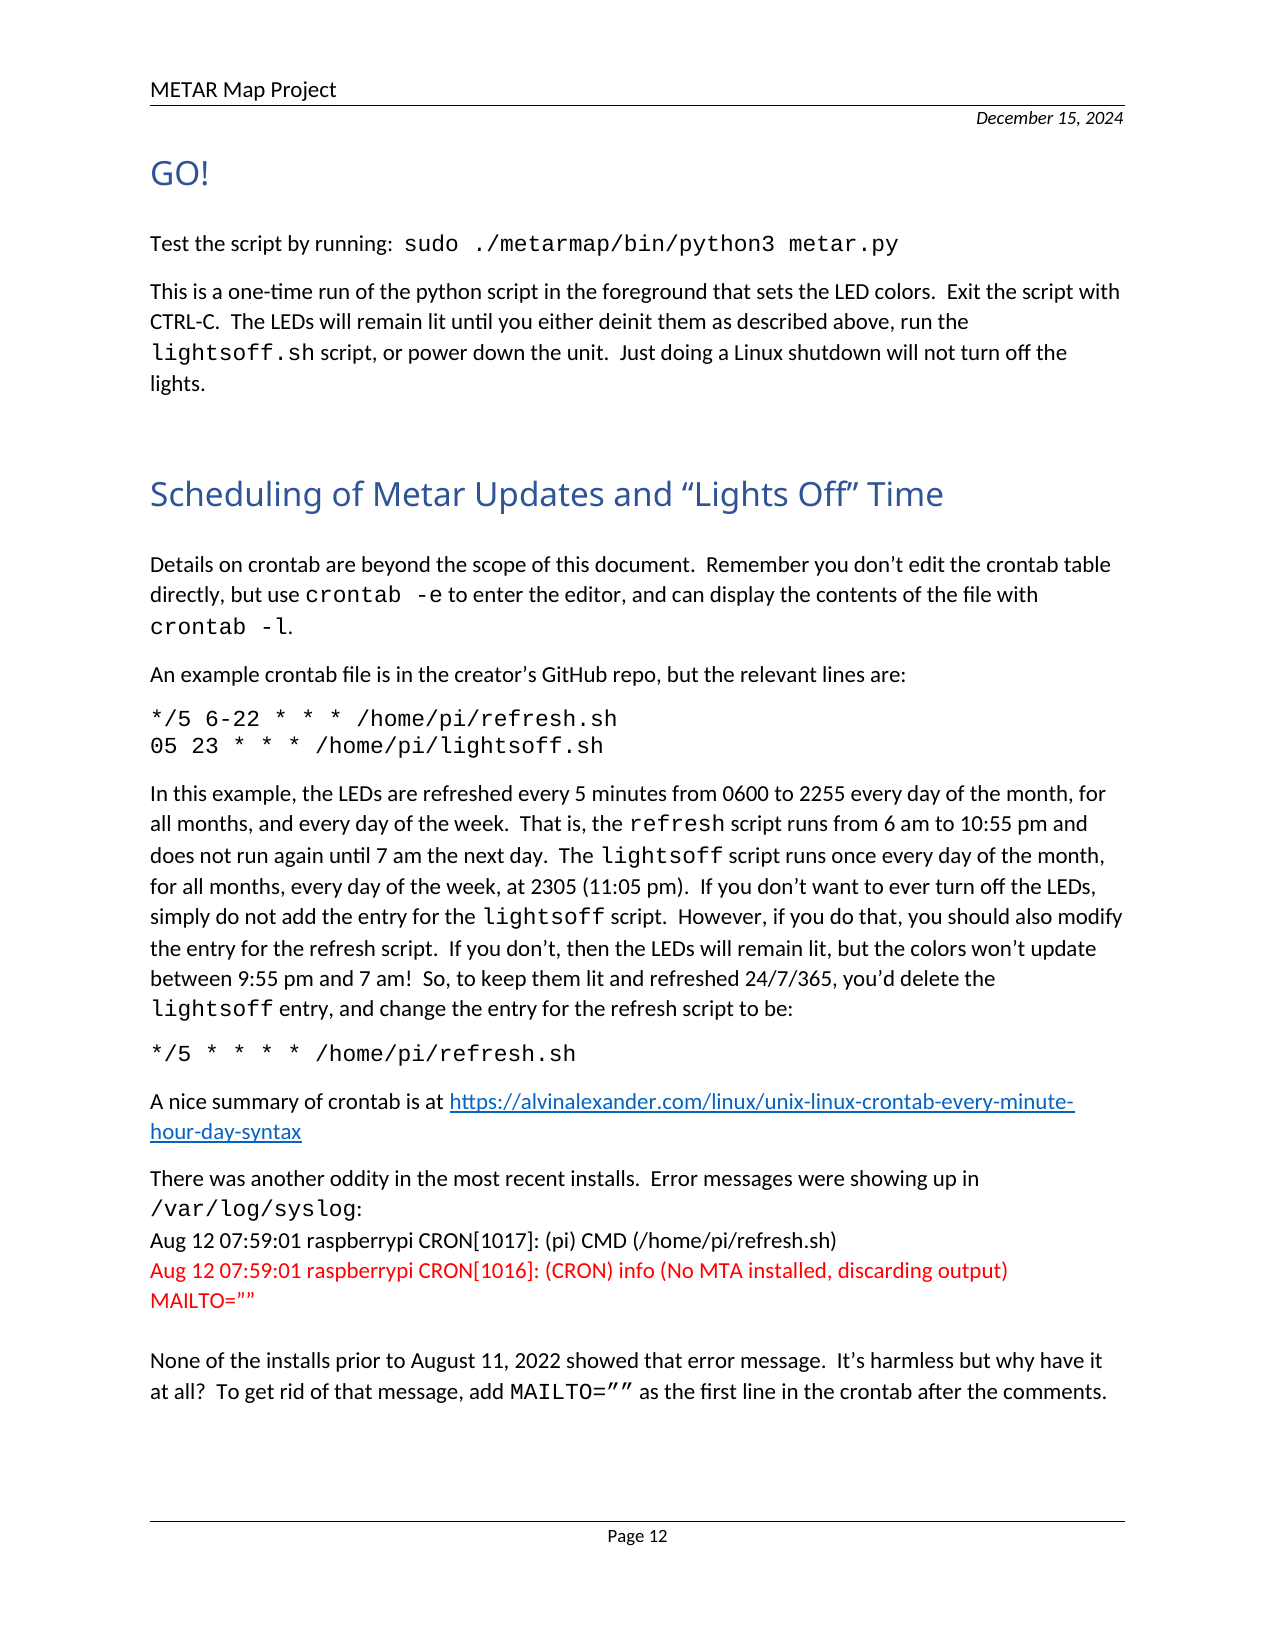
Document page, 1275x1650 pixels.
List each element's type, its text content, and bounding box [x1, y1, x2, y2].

text */5 * * * * /home/pi/refresh.sh [150, 1042, 1125, 1068]
text A nice summary of crontab is at https://alvinalexander.com/linux/unix-linux-crontab-every-minute-hour-day-syntax [150, 1087, 1125, 1145]
text Aug 12 07:59:01 raspberrypi CRON[1016]: (CRON) info (No MTA installed, discarding output) [150, 1256, 1125, 1284]
text This is a one-time run of the python script in the foreground that sets the LED colors. Exit the script with CTRL-C. The LEDs will remain lit until you either deinit them as described above, run the lightsoff.sh script, or power down the unit. Just doing a Linux shutdown will not turn off the lights. [150, 277, 1125, 397]
text Test the script by running: sudo ./metarmap/bin/python3 metar.py [150, 229, 1125, 258]
text An example crontab file is in the creator’s GitHub repo, but the relevant lines are: [150, 660, 1125, 688]
text */5 6-22 * * * /home/pi/refresh.sh [150, 707, 1125, 733]
subtitle GO! [150, 150, 1125, 195]
text MAILTO=”” [150, 1286, 1125, 1314]
text In this example, the LEDs are refreshed every 5 minutes from 0600 to 2255 every day of the month, for all months, and every day of the week. That is, the refresh script runs from 6 am to 10:55 pm and does not run again until 7 am the next day. The lightsoff script runs once every day of the month, for all months, every day of the week, at 2305 (11:05 pm). If you don’t want to ever turn off the LEDs, simply do not add the entry for the lightsoff script. However, if you do that, you should also modify the entry for the refresh script. If you don’t, then the LEDs will remain lit, but the colors won’t update between 9:55 pm and 7 am! So, to keep them lit and refreshed 24/7/365, you’d delete the lightsoff entry, and change the entry for the refresh script to be: [150, 779, 1125, 1023]
text 05 23 * * * /home/pi/lightsoff.sh [150, 735, 1125, 761]
text Details on crontab are beyond the scope of this document. Remember you don’t edit the crontab table directly, but use crontab -e to enter the editor, and can display the contents of the file with crontab -l. [150, 550, 1125, 641]
text There was another oddity in the most recent installs. Error messages were showing up in /var/log/syslog: [150, 1164, 1125, 1223]
subtitle Scheduling of Metar Updates and “Lights Off” Time [150, 471, 1125, 517]
text None of the installs prior to August 11, 2022 showed that error message. It’s harmless but why have it at all? To get rid of that message, add MAILTO=”” as the first line in the crontab after the comments. [150, 1347, 1125, 1406]
text Aug 12 07:59:01 raspberrypi CRON[1017]: (pi) CMD (/home/pi/refresh.sh) [150, 1226, 1125, 1254]
